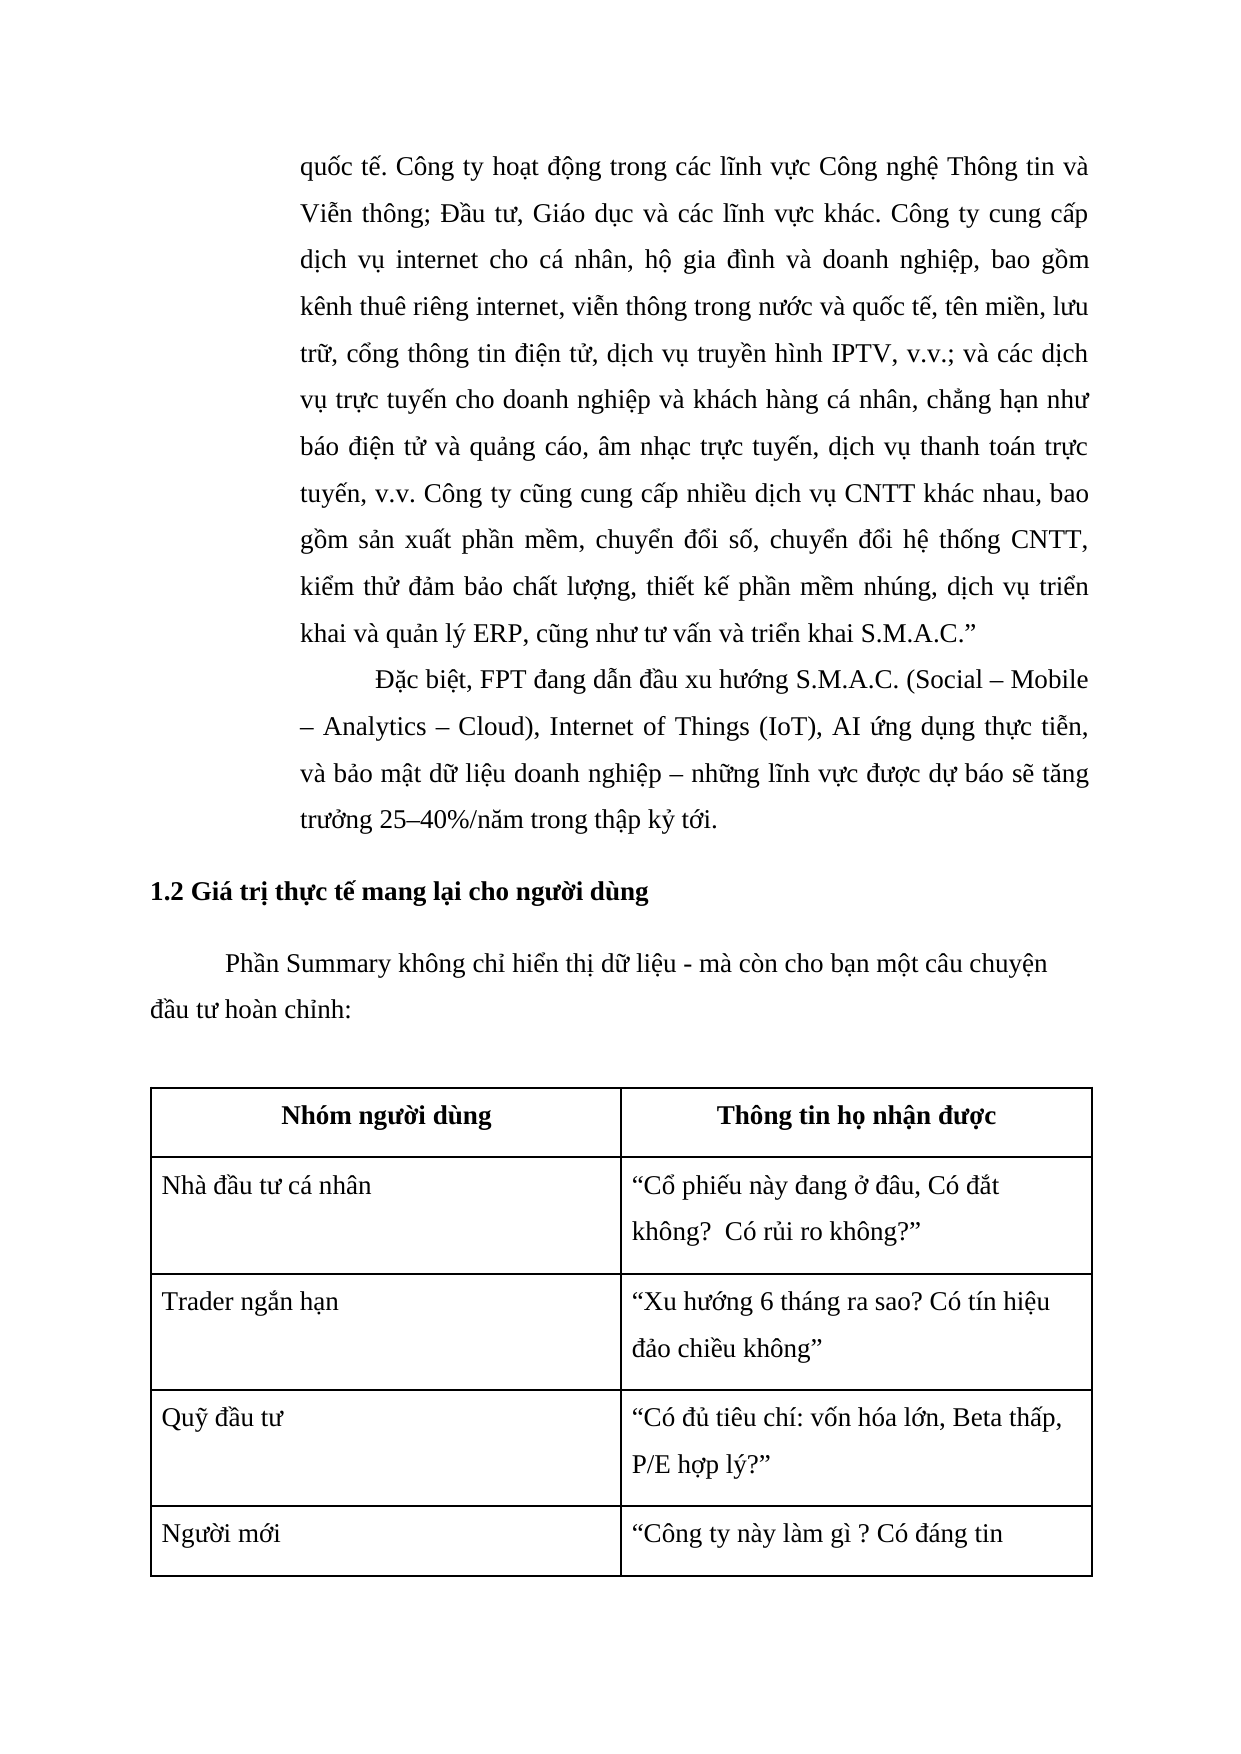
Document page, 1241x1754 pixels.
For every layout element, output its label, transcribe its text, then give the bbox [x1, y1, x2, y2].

table_cell Người mới [152, 1507, 620, 1574]
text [300, 150, 1090, 648]
table_cell “Xu hướng 6 tháng ra sao? Có tín hiệu đảo chiều không” [622, 1275, 1091, 1389]
table_header Nhóm người dùng [152, 1089, 620, 1156]
text Phần Summary không chỉ hiển thị dữ liệu - mà còn cho bạn một câu chuyện đầu tư hoàn chỉnh: [150, 947, 1090, 1024]
table_cell “Cổ phiếu này đang ở đâu, Có đắt không? Có rủi ro không?” [622, 1158, 1091, 1272]
table_cell Quỹ đầu tư [152, 1391, 620, 1505]
table_cell Nhà đầu tư cá nhân [152, 1158, 620, 1272]
table_cell “Có đủ tiêu chí: vốn hóa lớn, Beta thấp, P/E hợp lý?” [622, 1391, 1091, 1505]
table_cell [622, 1507, 1091, 1574]
text Đặc biệt, FPT đang dẫn đầu xu hướng S.M.A.C. (Social – Mobile – Analytics – Cloud), Internet of Things (IoT), AI ứng dụng thực tiễn, và bảo mật dữ liệu doanh nghiệp – những lĩnh vực được dự báo sẽ tăng trưởng 25–40%/năm trong thập kỷ tới. [300, 663, 1090, 834]
table_cell Trader ngắn hạn [152, 1275, 620, 1389]
table_header Thông tin họ nhận được [622, 1089, 1091, 1156]
subtitle 1.2 Giá trị thực tế mang lại cho người dùng [150, 875, 1090, 906]
